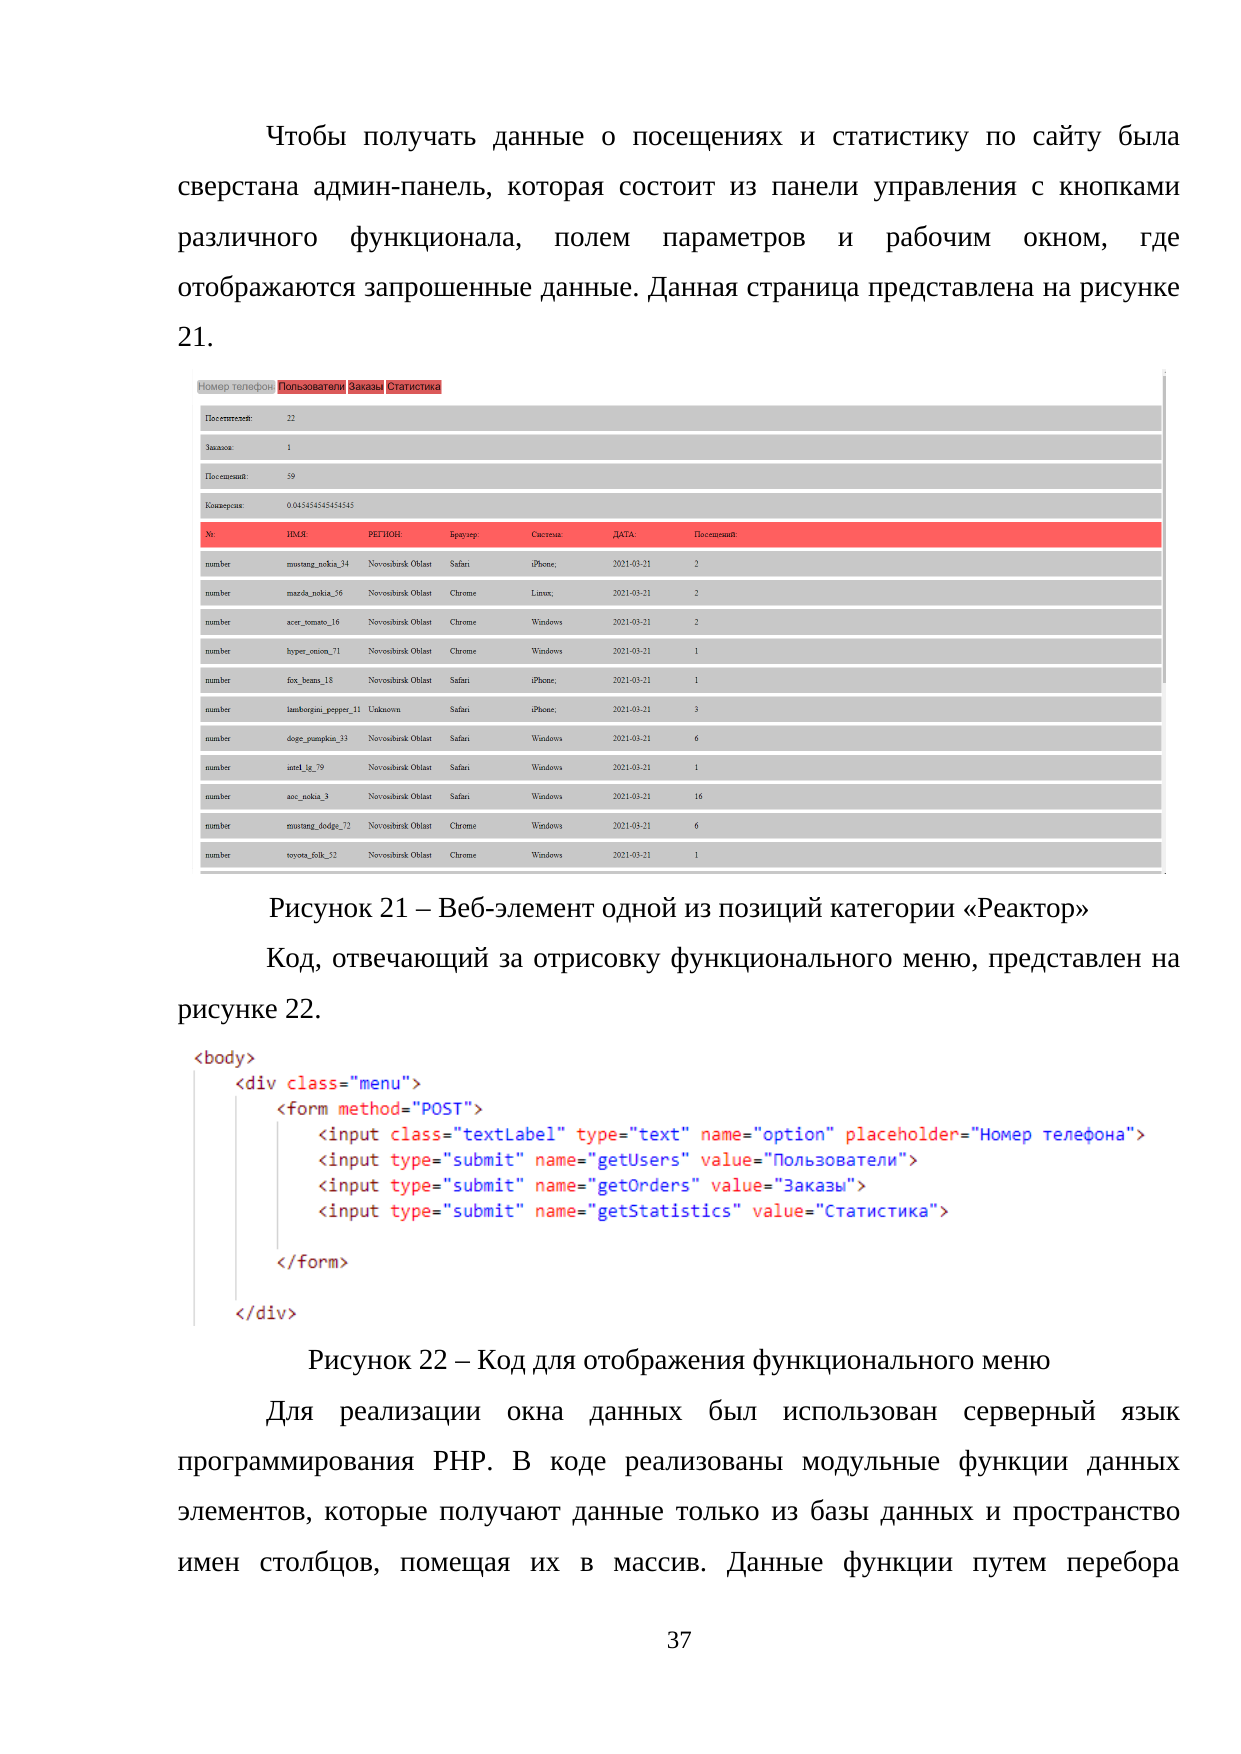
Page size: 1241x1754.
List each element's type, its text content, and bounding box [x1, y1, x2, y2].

text Рисунок 21 – Веб-элемент одной из позиций категории «Реактор» [177, 890, 1181, 924]
text Рисунок 22 – Код для отображения функционального меню [177, 1342, 1181, 1376]
text Чтобы получать данные о посещениях и статистику по сайту была сверстана админ-панель, которая состоит из панели управления с кнопками различного функционала, полем параметров и рабочим окном, где отображаются запрошенные данные. Данная страница представлена на рисунке 21. [177, 118, 1181, 353]
text Код, отвечающий за отрисовку функционального меню, представлен на рисунке 22. [177, 941, 1181, 1024]
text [177, 1393, 1181, 1577]
picture [192, 369, 1166, 874]
picture [191, 1041, 1167, 1326]
